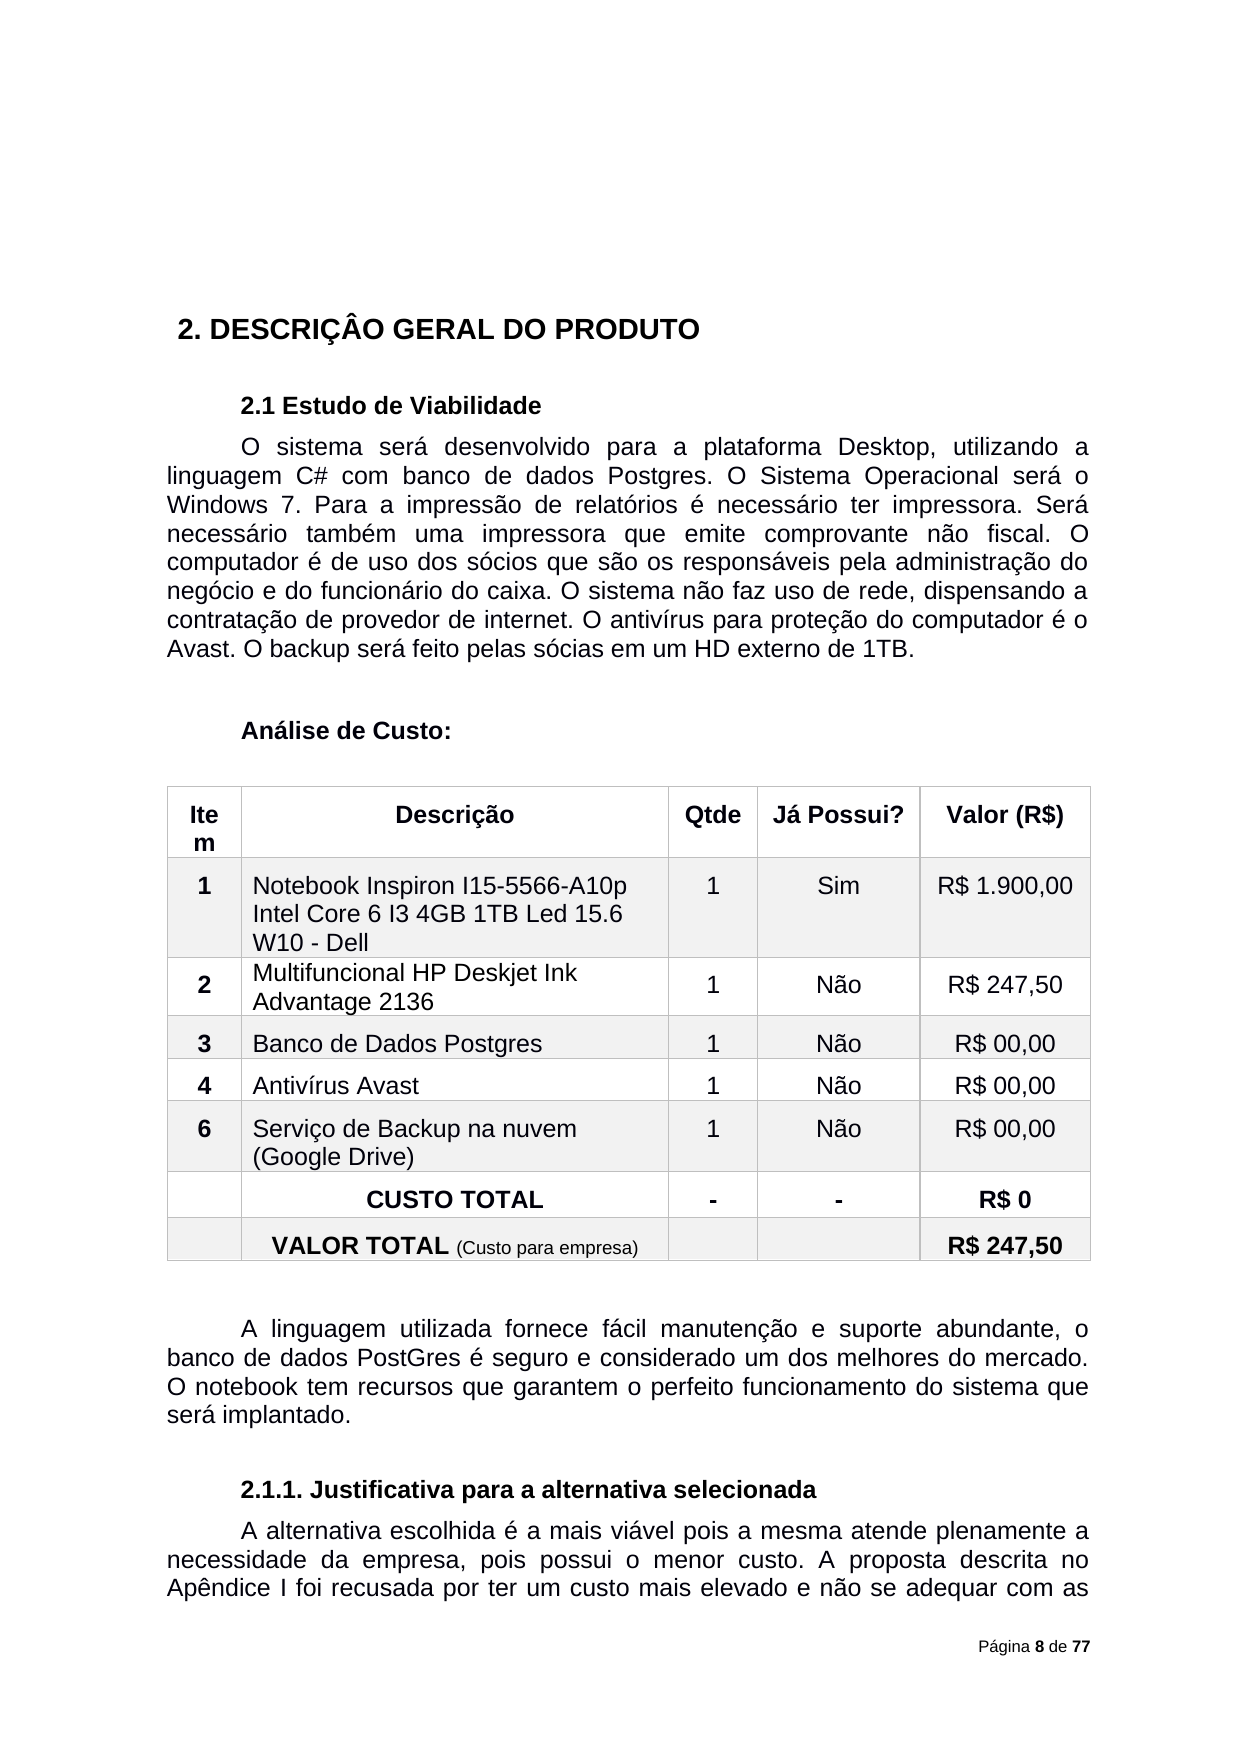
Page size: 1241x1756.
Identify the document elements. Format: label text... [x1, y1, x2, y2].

table_cell Serviço de Backup na nuvem (Google Drive) [242, 1101, 668, 1171]
table_cell 1 [669, 958, 757, 1015]
table_cell Banco de Dados Postgres [242, 1016, 668, 1058]
table_cell 1 [669, 1101, 757, 1171]
table_cell R$ 247,50 [921, 1218, 1090, 1259]
table_cell Sim [758, 858, 919, 957]
table_cell Notebook Inspiron I15-5566-A10p Intel Core 6 I3 4GB 1TB Led 15.6 W10 - Dell [242, 858, 668, 957]
table_header Item [168, 787, 241, 857]
table_cell 2 [168, 958, 241, 1015]
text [167, 1516, 1090, 1602]
table_cell 1 [669, 1016, 757, 1058]
table_cell R$ 00,00 [921, 1059, 1090, 1100]
table_cell R$ 1.900,00 [921, 858, 1090, 957]
table_cell [168, 1172, 241, 1217]
table_cell 3 [168, 1016, 241, 1058]
text A linguagem utilizada fornece fácil manutenção e suporte abundante, o banco de dados PostGres é seguro e considerado um dos melhores do mercado. O notebook tem recursos que garantem o perfeito funcionamento do sistema que será implantado. [167, 1314, 1090, 1429]
table_cell 1 [168, 858, 241, 957]
table_cell Não [758, 1059, 919, 1100]
table_cell R$ 2.147,50 [921, 1172, 1090, 1217]
subtitle 2.1 Estudo de Viabilidade [167, 391, 1090, 420]
table_cell [669, 1218, 757, 1259]
table_cell VALOR TOTAL (Custo para empresa) [242, 1218, 668, 1259]
table_header Valor (R$) [921, 787, 1090, 857]
subtitle 2.1.1. Justificativa para a alternativa selecionada [167, 1475, 1090, 1503]
table_cell 4 [168, 1059, 241, 1100]
table_cell Não [758, 1016, 919, 1058]
table_cell Não [758, 1101, 919, 1171]
table_cell [758, 1218, 919, 1259]
table_cell CUSTO TOTAL [242, 1172, 668, 1217]
table_cell 1 [669, 858, 757, 957]
table_cell Não [758, 958, 919, 1015]
text Análise de Custo: [167, 716, 1090, 745]
table_header Qtde [669, 787, 757, 857]
table_cell 1 [669, 1059, 757, 1100]
table_cell R$ 00,00 [921, 1016, 1090, 1058]
table_cell Multifuncional HP Deskjet Ink Advantage 2136 [242, 958, 668, 1015]
table_header Já Possui? [758, 787, 919, 857]
table_cell R$ 247,50 [921, 958, 1090, 1015]
subtitle 2. DESCRIÇÂO GERAL DO PRODUTO [177, 312, 1090, 346]
table_cell [168, 1218, 241, 1259]
table_cell - [758, 1172, 919, 1217]
table_cell 6 [168, 1101, 241, 1171]
table_header Descrição [242, 787, 668, 857]
table_cell - [669, 1172, 757, 1217]
list O sistema será desenvolvido para a plataforma Desktop, utilizando a linguagem C# com banco de dados Postgres. O Sistema Operacional será o Windows 7. Para a impressão de relatórios é necessário ter impressora. Será necessário também uma impressora que emite comprovante não fiscal. O computador é de uso dos sócios que são os responsáveis pela administração do negócio e do funcionário do caixa. O sistema não faz uso de rede, dispensando a contratação de provedor de internet. O antivírus para proteção do computador é o Avast. O backup será feito pelas sócias em um HD externo de 1TB. [167, 432, 1090, 662]
table_cell Antivírus Avast [242, 1059, 668, 1100]
table_cell R$ 00,00 [921, 1101, 1090, 1171]
